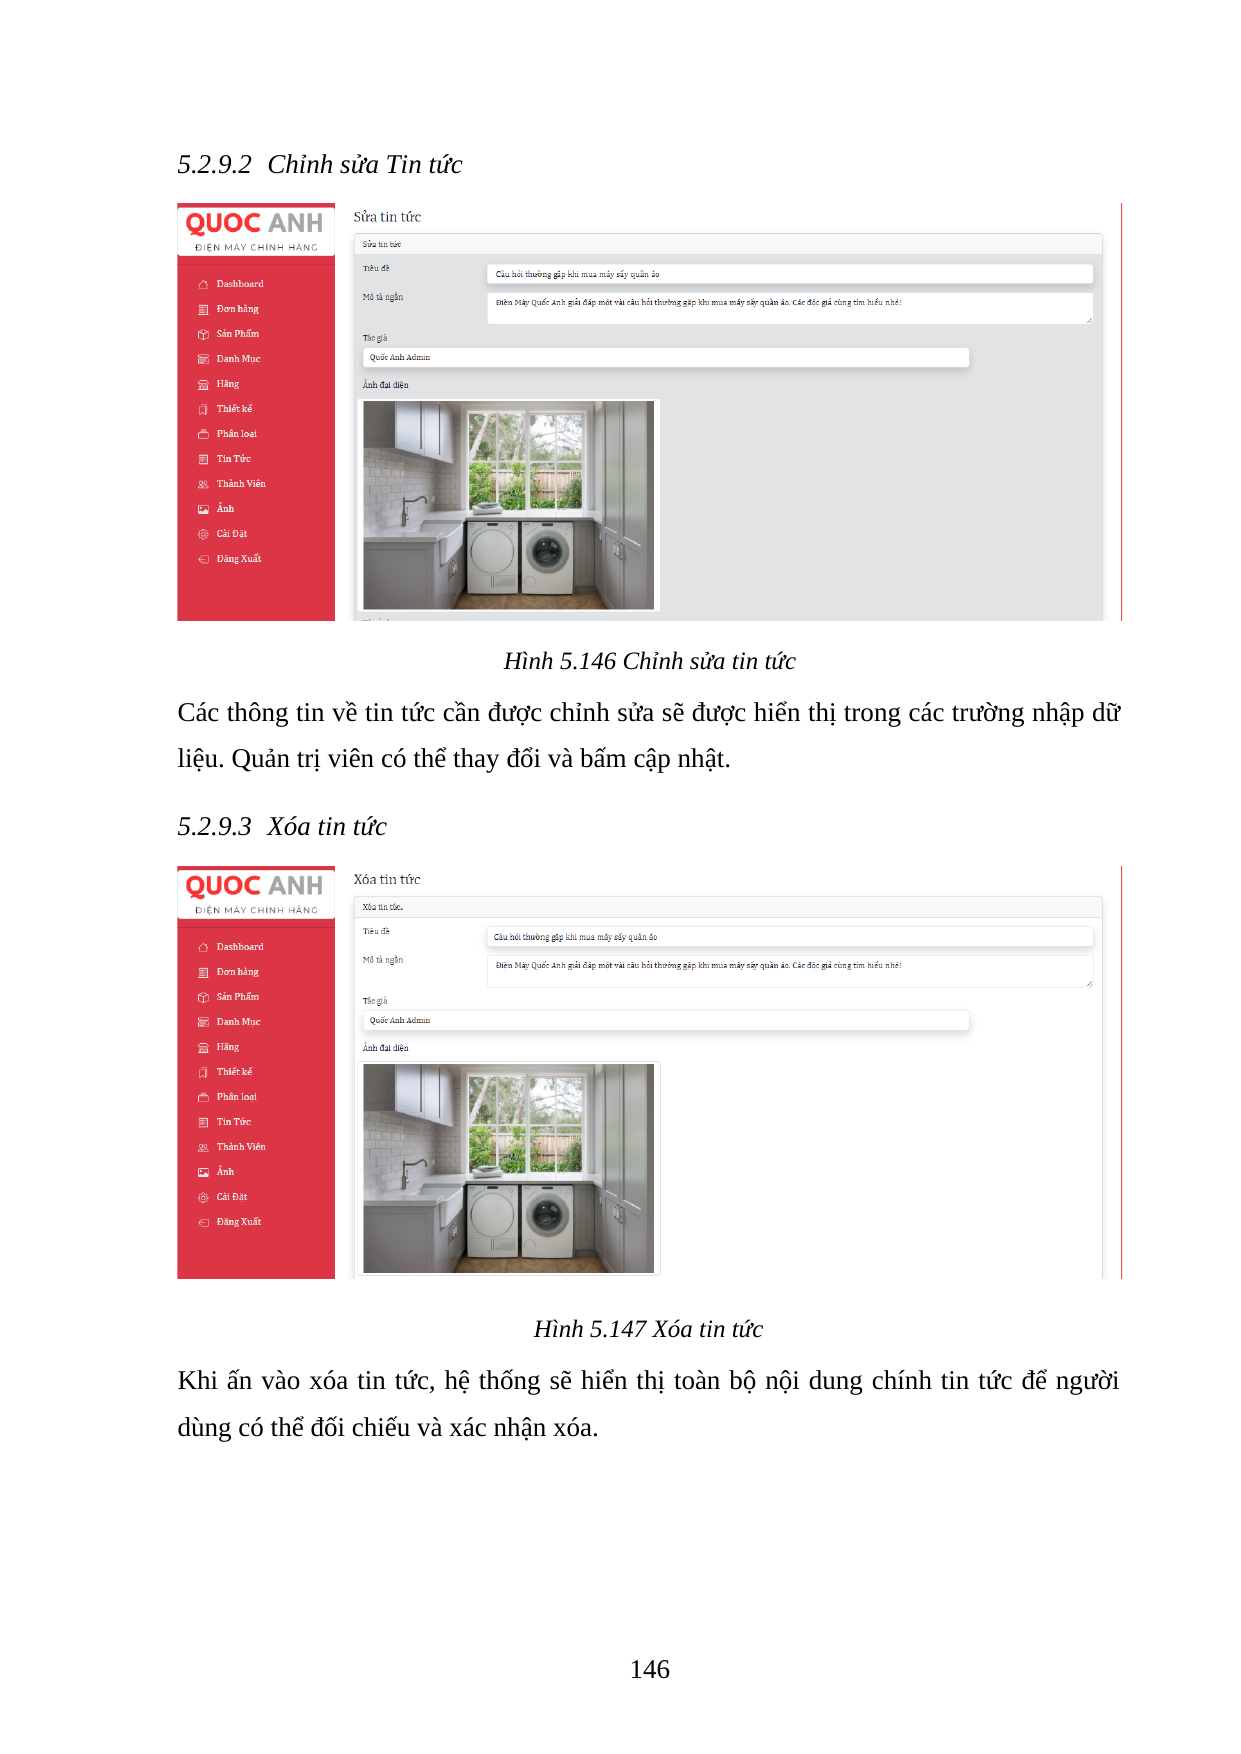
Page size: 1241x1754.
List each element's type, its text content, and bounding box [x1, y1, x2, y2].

text Các thông tin về tin tức cần được chỉnh sửa sẽ được hiển thị trong các trường nhập dữ liệu. Quản trị viên có thể thay đổi và bấm cập nhật. [177, 696, 1122, 773]
subtitle Xóa tin tức [177, 810, 1122, 841]
subtitle Chỉnh sửa Tin tức [177, 148, 1122, 179]
picture [177, 203, 1123, 621]
text Khi ấn vào xóa tin tức, hệ thống sẽ hiển thị toàn bộ nội dung chính tin tức để người dùng có thể đối chiếu và xác nhận xóa. [177, 1364, 1122, 1442]
picture [177, 866, 1123, 1279]
